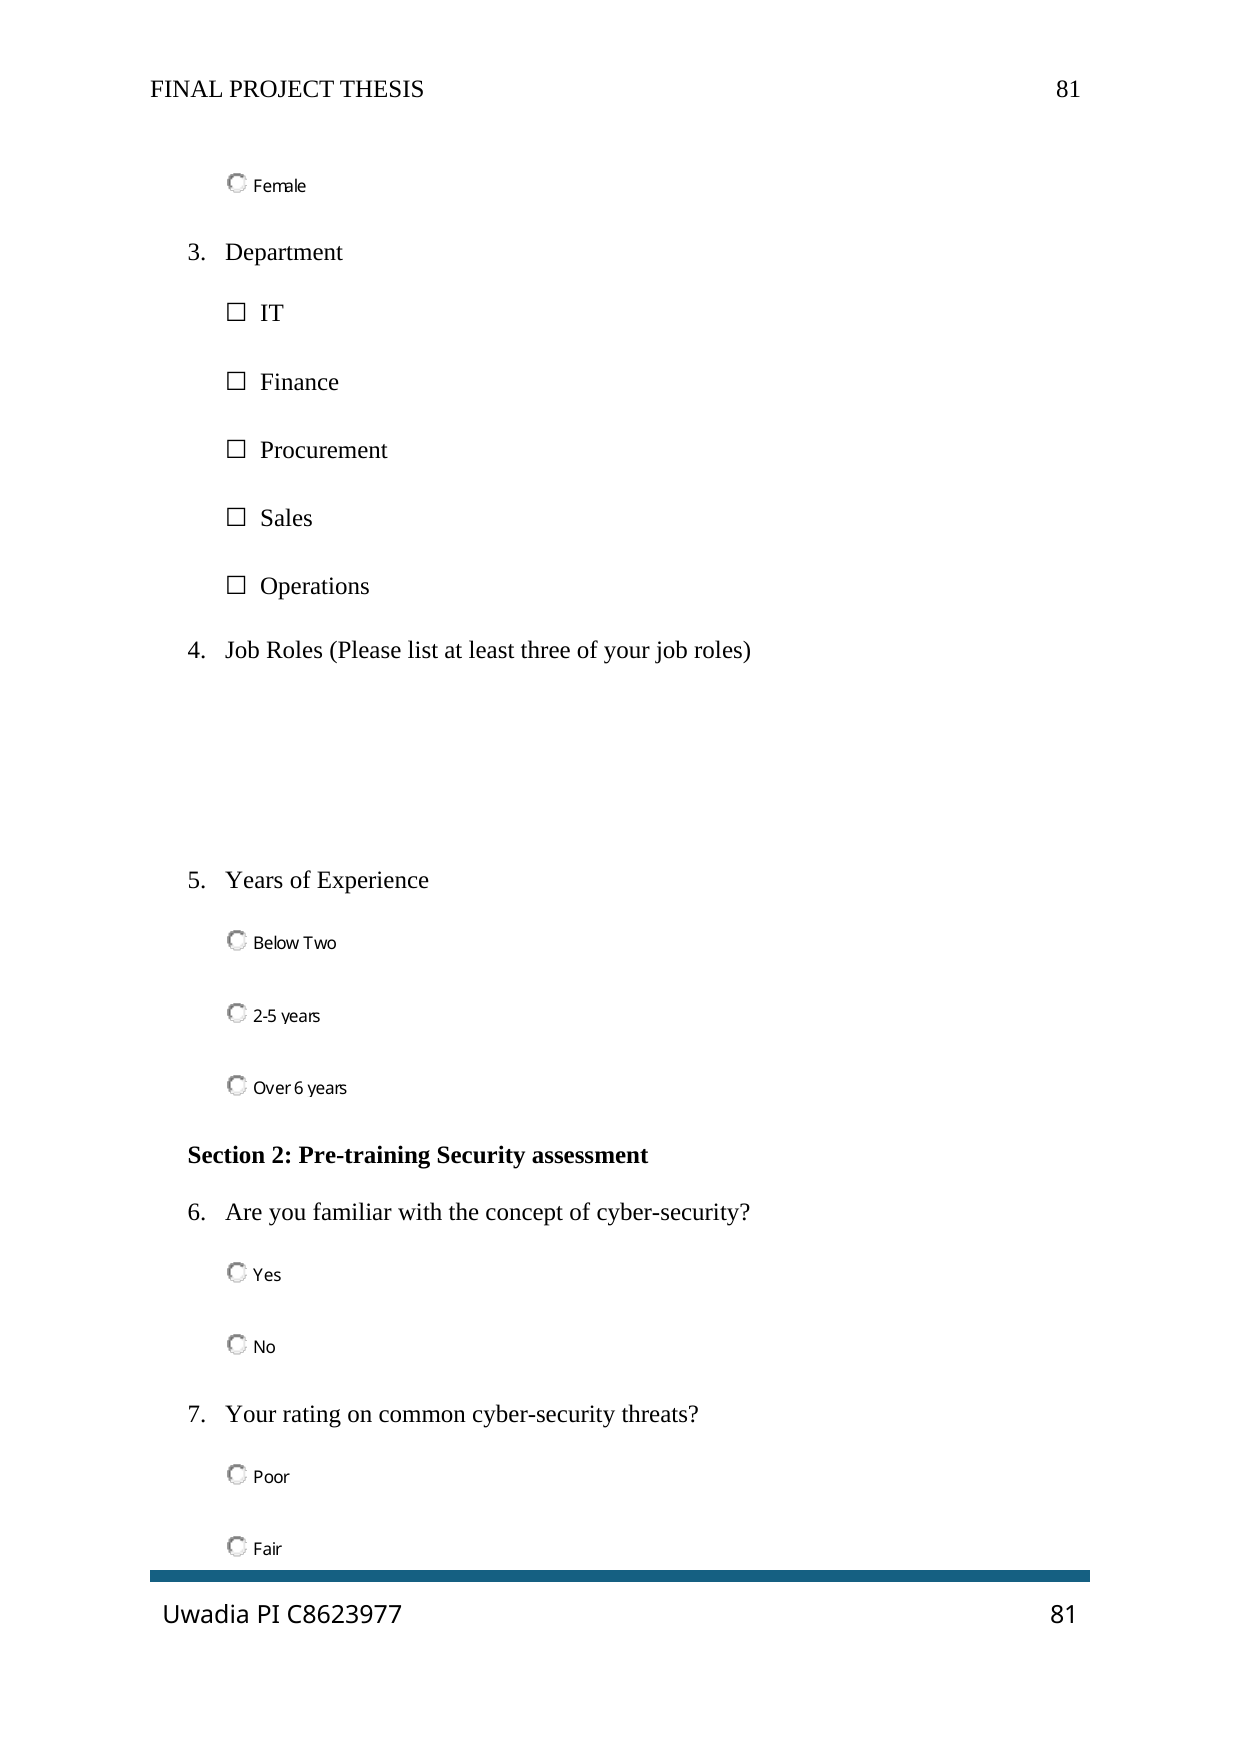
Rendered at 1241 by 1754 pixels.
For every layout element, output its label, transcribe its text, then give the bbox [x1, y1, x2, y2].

list Years of Experience [187, 866, 1090, 894]
text Section 2: Pre-training Security assessment [187, 1140, 1090, 1168]
text Procurement [225, 431, 1090, 465]
list Job Roles (Please list at least three of your job roles) [187, 636, 1090, 664]
list Department [187, 237, 1090, 266]
text Sales [225, 499, 1090, 533]
text Operations [225, 567, 1090, 602]
list Your rating on common cyber-security threats? [187, 1399, 1090, 1428]
list Are you familiar with the concept of cyber-security? [187, 1197, 1090, 1226]
text Finance [225, 363, 1090, 397]
text IT [225, 295, 1090, 329]
